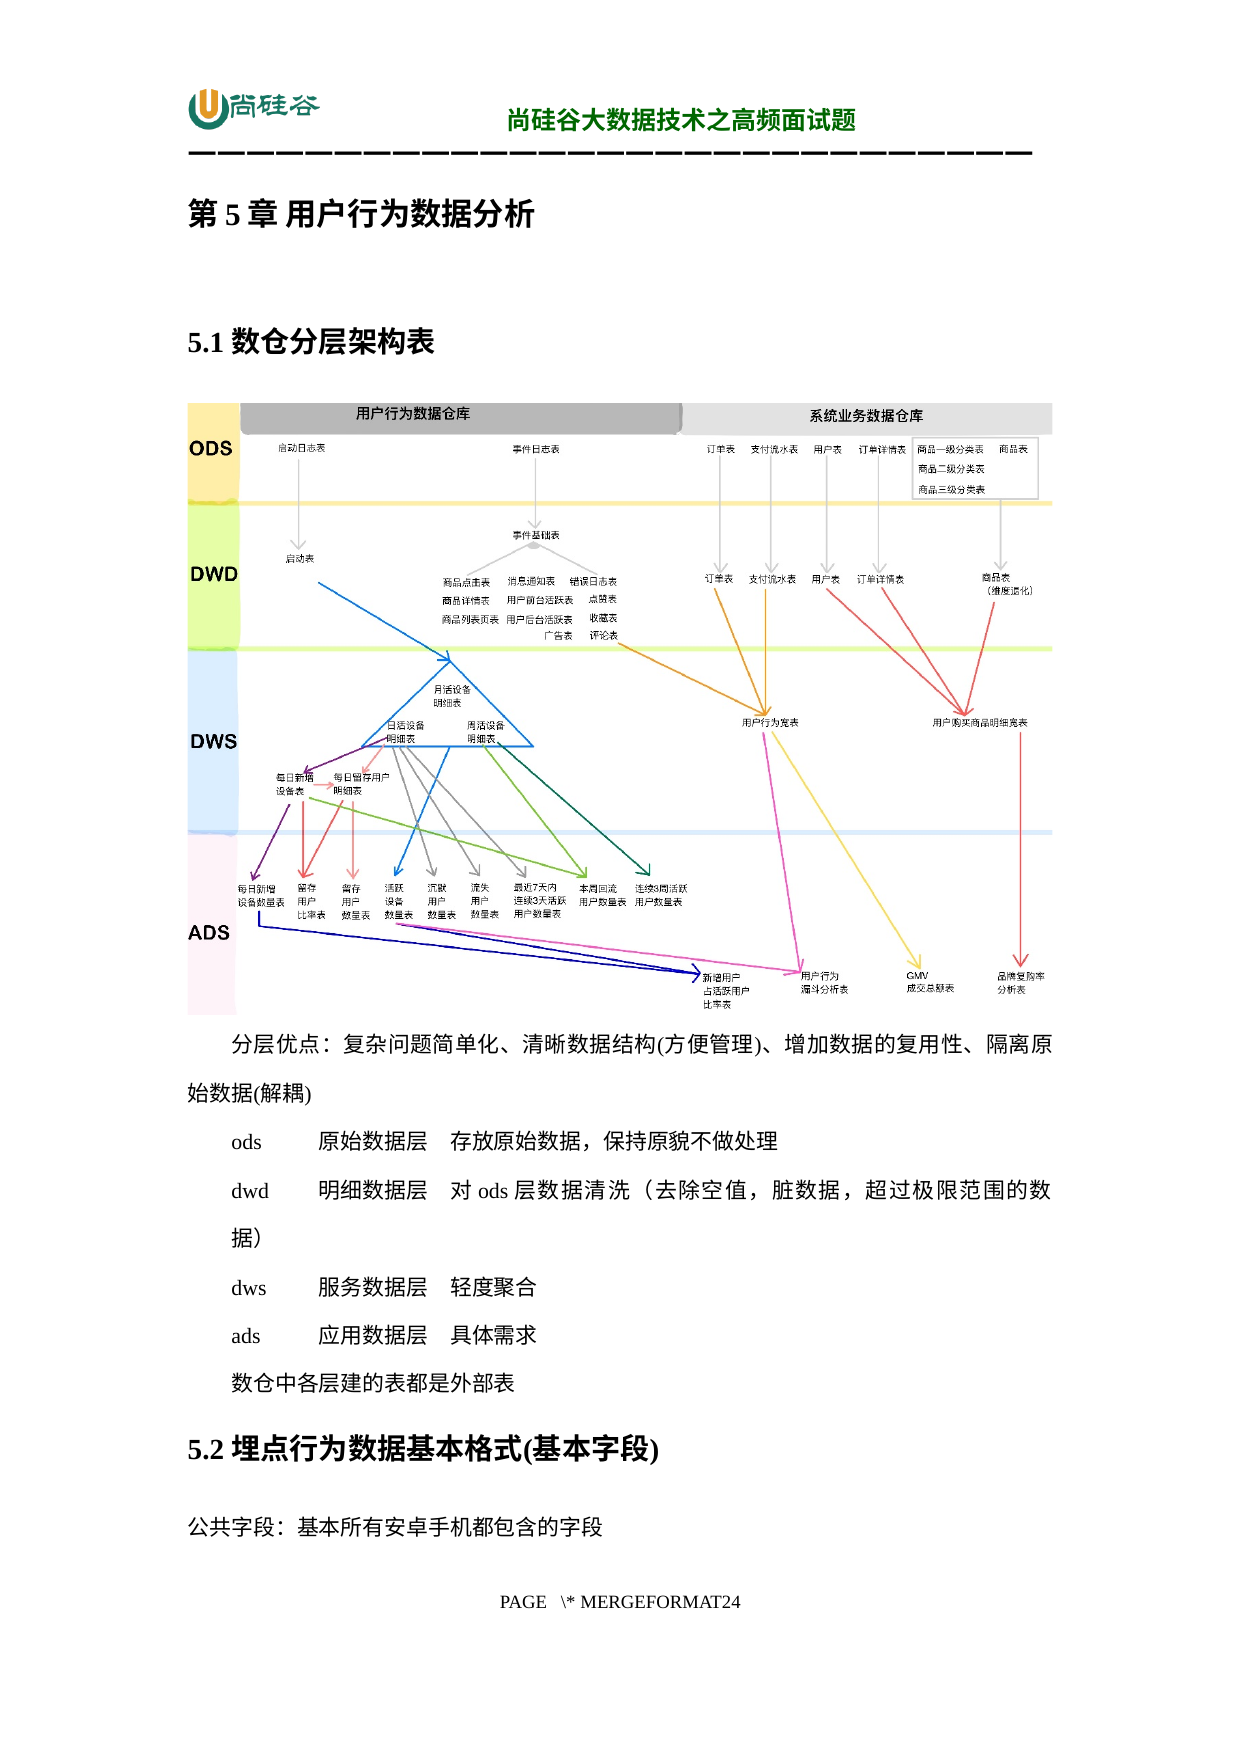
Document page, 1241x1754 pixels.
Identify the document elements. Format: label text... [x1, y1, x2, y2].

subtitle 5.2 埋点行为数据基本格式(基本字段) [187, 1414, 1053, 1479]
text 公共字段：基本所有安卓手机都包含的字段 [187, 1510, 1053, 1542]
text 数仓中各层建的表都是外部表 [187, 1366, 1053, 1398]
subtitle 第5章 用户行为数据分析 [187, 179, 1053, 244]
text ads 应用数据层 具体需求 [231, 1318, 1053, 1350]
text dws 服务数据层 轻度聚合 [231, 1269, 1053, 1302]
text ods 原始数据层 存放原始数据，保持原貌不做处理 [231, 1124, 1053, 1156]
subtitle 5.1 数仓分层架构表 [187, 308, 1053, 373]
text 分层优点：复杂问题简单化、清晰数据结构(方便管理)、增加数据的复用性、隔离原始数据(解耦) [187, 1027, 1053, 1108]
text dwd 明细数据层 对ods层数据清洗（去除空值，脏数据，超过极限范围的数据） [231, 1172, 1053, 1253]
